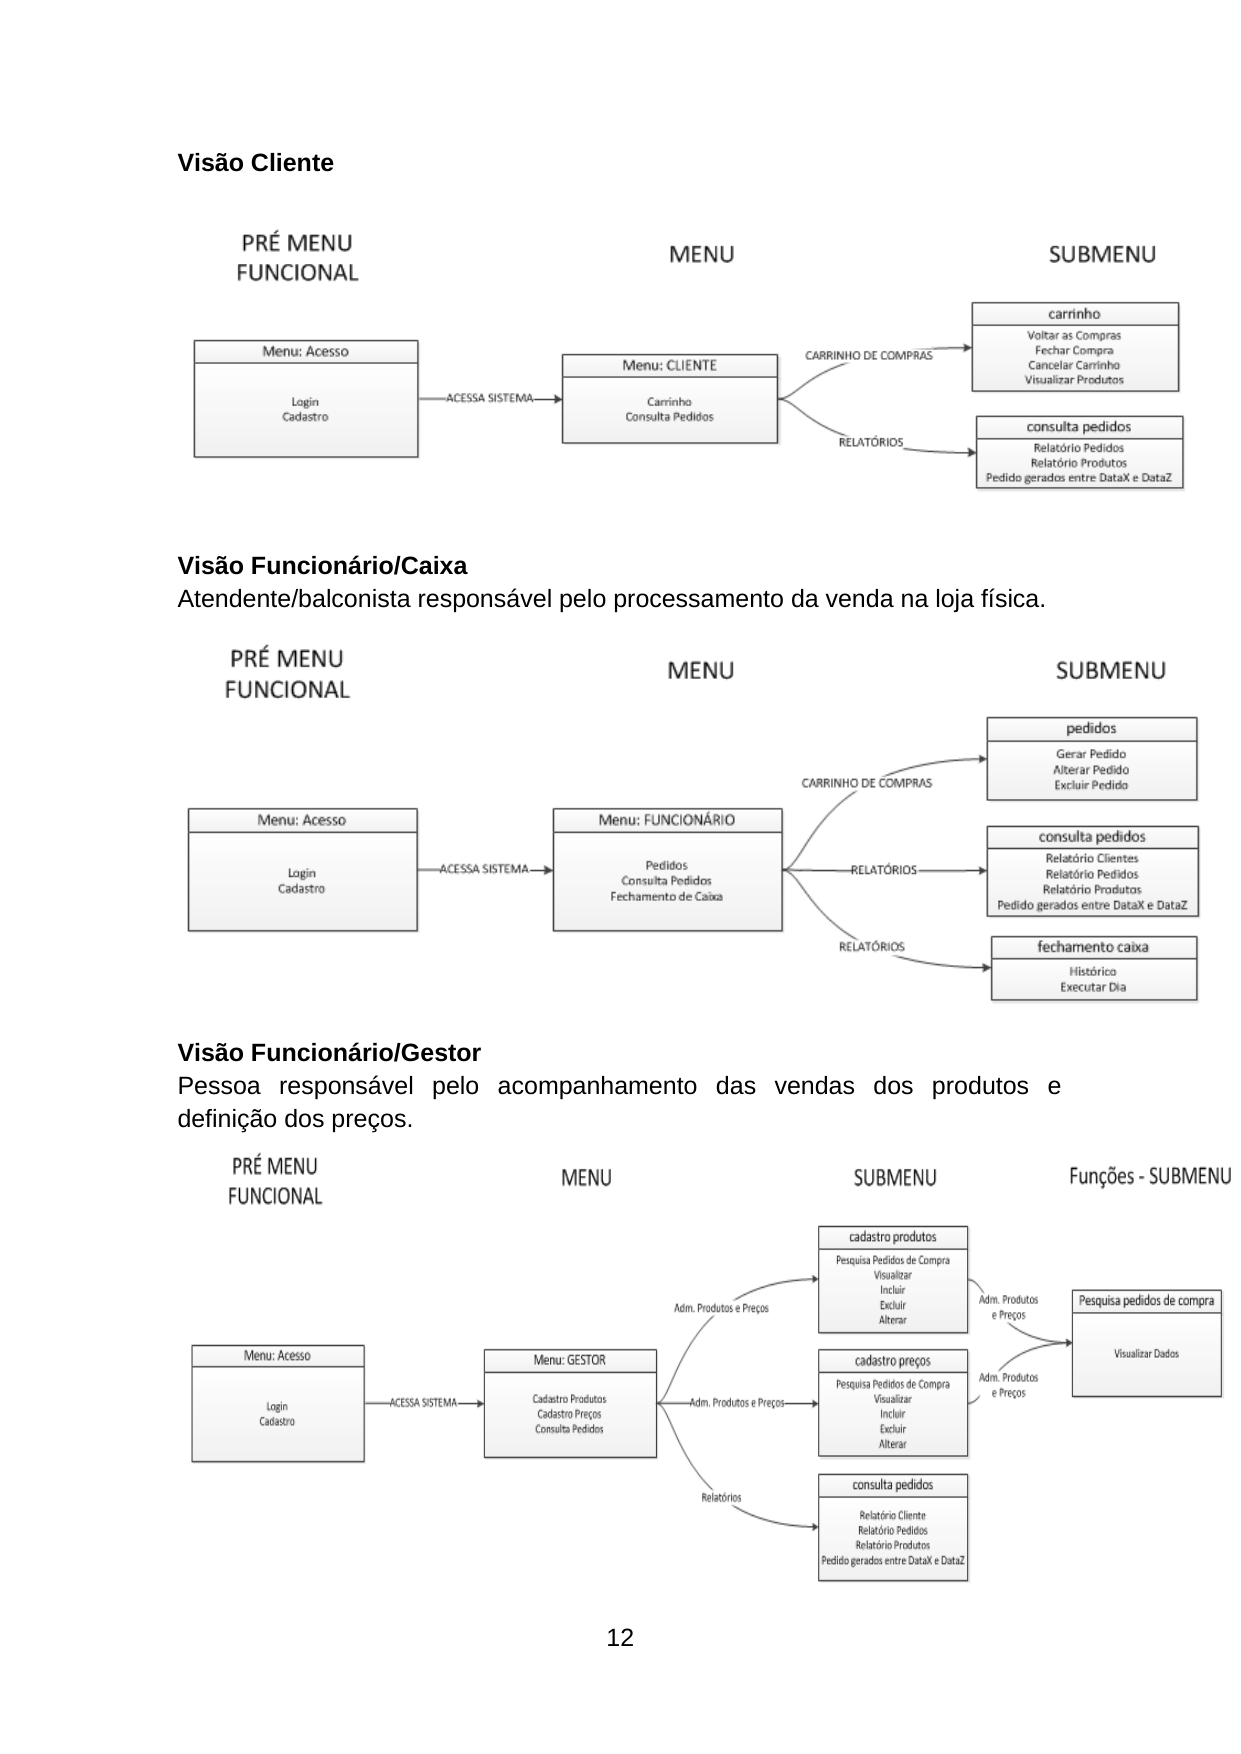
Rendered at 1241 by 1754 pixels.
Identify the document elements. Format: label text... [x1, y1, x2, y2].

text Atendente/balconista responsável pelo processamento da venda na loja física. [177, 584, 1063, 612]
picture [177, 201, 1213, 526]
text Visão Funcionário/Gestor [177, 1038, 1063, 1066]
picture [177, 1136, 1236, 1594]
picture [177, 637, 1213, 1013]
text Visão Cliente [177, 148, 1063, 176]
text Pessoa responsável pelo acompanhamento das vendas dos produtos e definição dos preços. [177, 1071, 1063, 1132]
text Visão Funcionário/Caixa [177, 551, 1063, 579]
